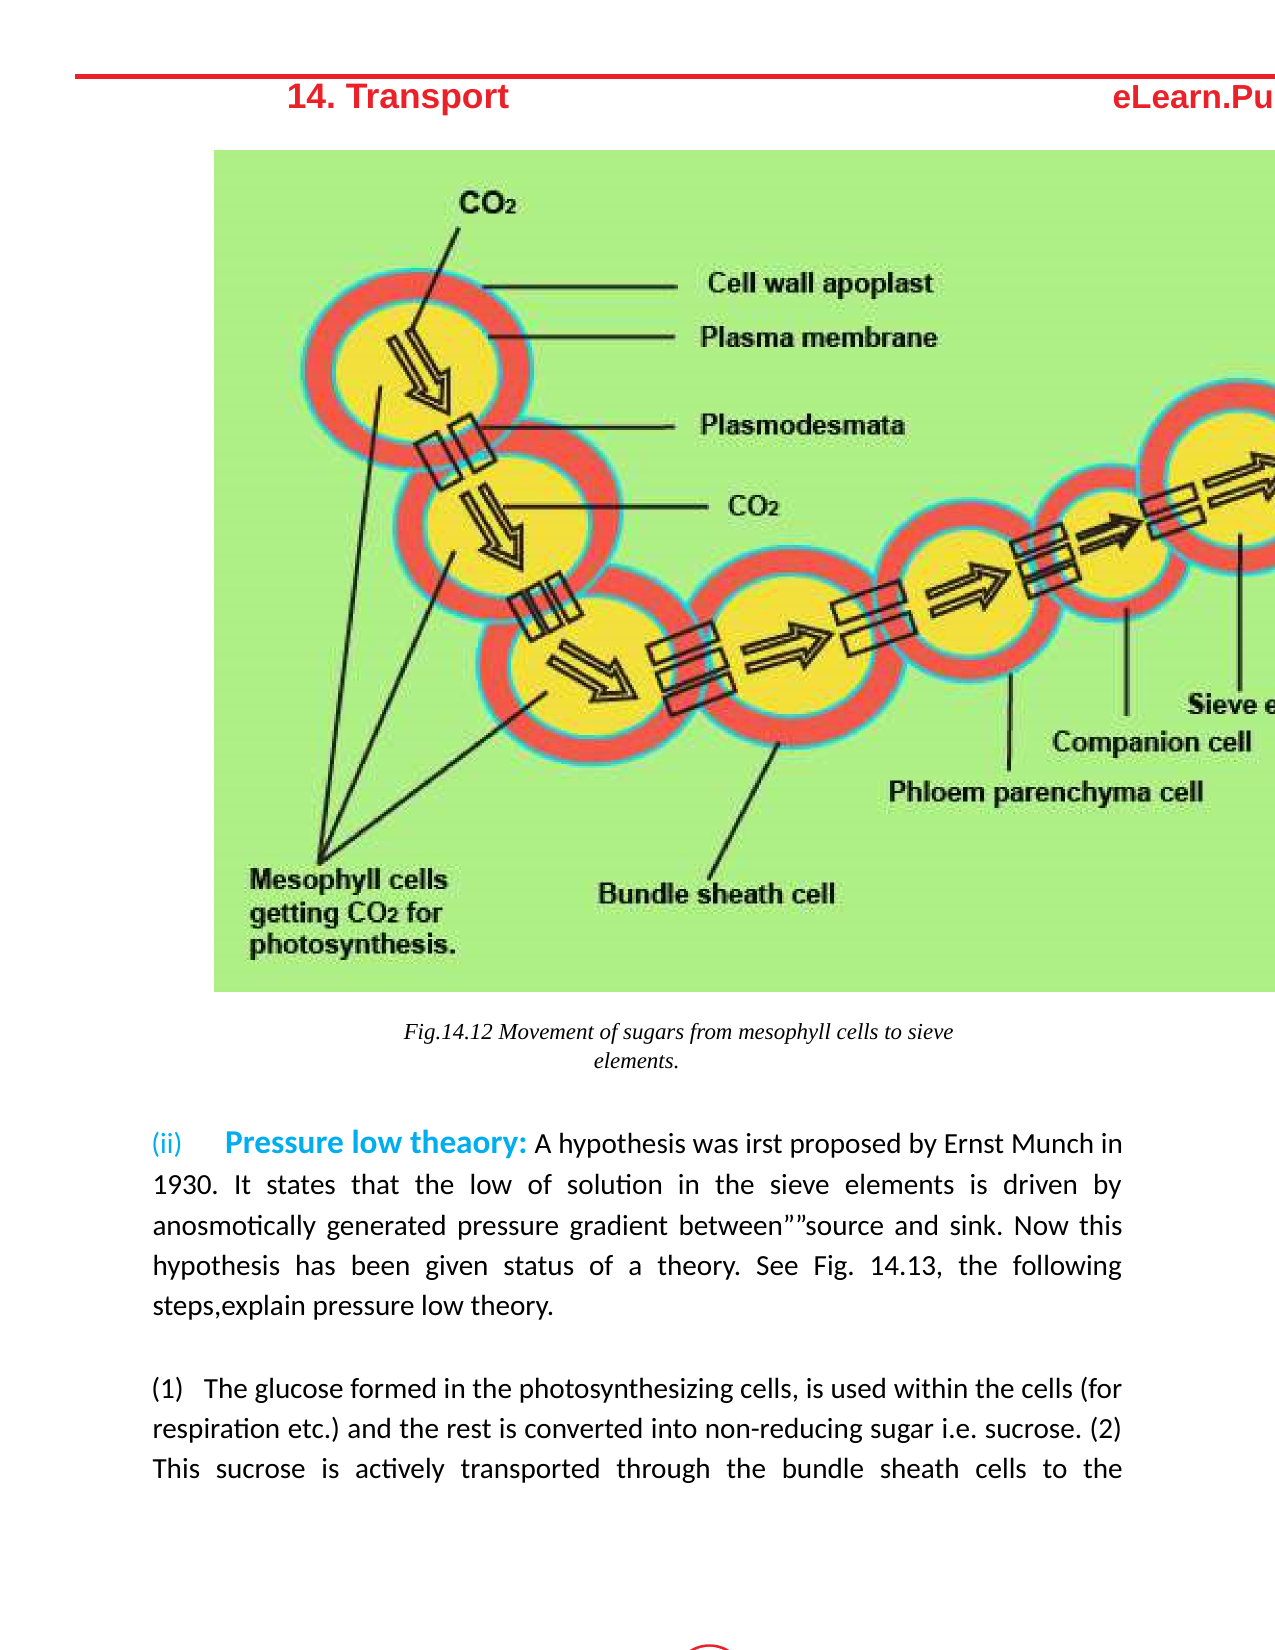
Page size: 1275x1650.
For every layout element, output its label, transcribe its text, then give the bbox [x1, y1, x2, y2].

list Pressure low theaory: A hypothesis was irst proposed by Ernst Munch in 1930. It states that the low of solution in the sieve elements is driven by anosmotically generated pressure gradient between””source and sink. Now this hypothesis has been given status of a theory. See Fig. 14.13, the following steps,explain pressure low theory. [151, 1121, 1123, 1323]
text Fig.14.12 Movement of sugars from mesophyll cells to sieve elements. [281, 1018, 993, 1074]
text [151, 1370, 1123, 1486]
picture [213, 150, 1275, 992]
